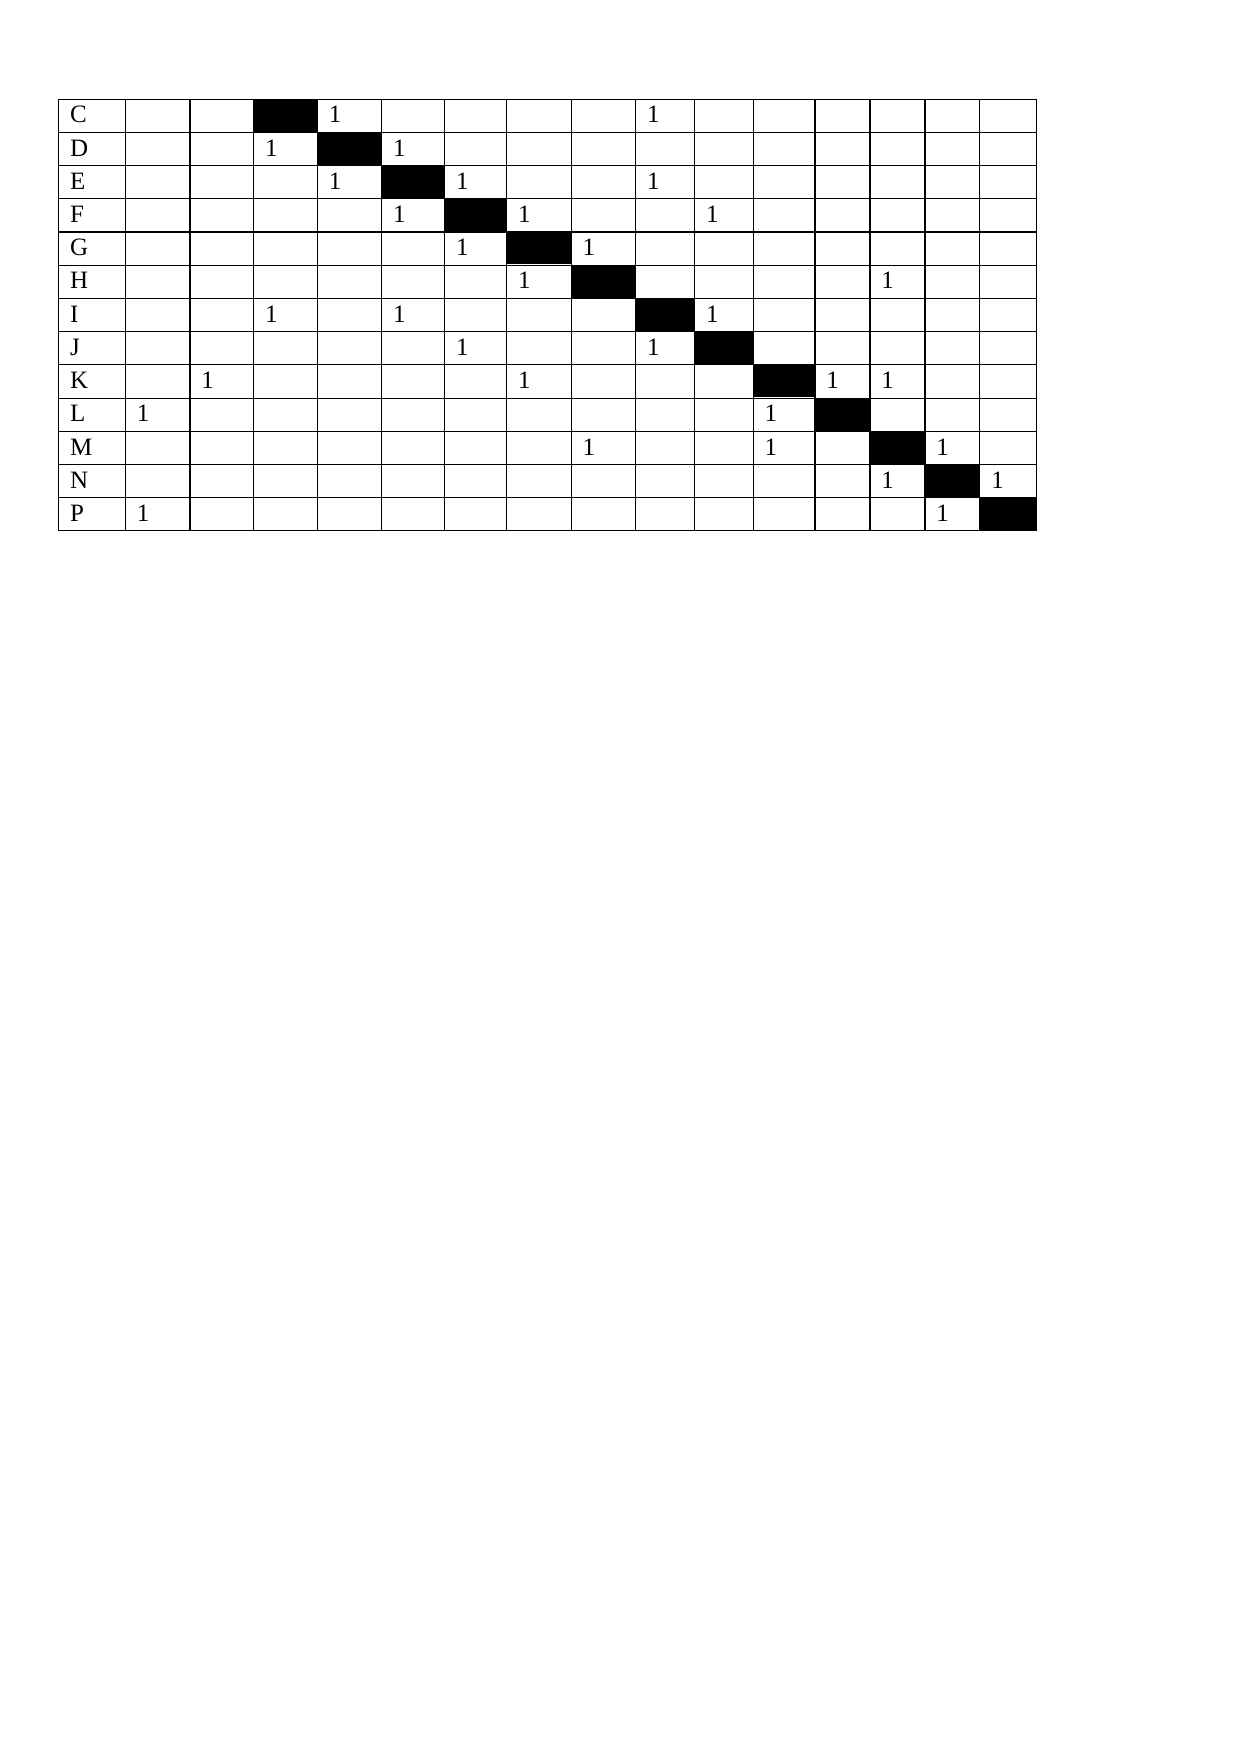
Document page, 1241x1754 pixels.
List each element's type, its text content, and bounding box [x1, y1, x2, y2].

table_cell [126, 100, 189, 132]
table_cell [445, 199, 506, 231]
table_cell [445, 498, 506, 530]
table_cell [572, 266, 635, 298]
table_cell [871, 199, 924, 231]
table_cell [871, 299, 924, 331]
table_cell [572, 166, 635, 198]
table_cell 1 [636, 332, 694, 364]
table_cell 1 [191, 365, 253, 397]
table_cell [382, 365, 444, 397]
table_cell [816, 299, 869, 331]
table_cell [191, 332, 253, 364]
table_cell [980, 498, 1036, 530]
table_cell [254, 498, 317, 530]
table_cell [695, 166, 753, 198]
table_cell 1 [382, 299, 444, 331]
table_cell [816, 133, 869, 165]
table_cell [636, 498, 694, 530]
table_cell [695, 332, 753, 364]
table_cell 1 [507, 266, 571, 298]
table_cell [871, 100, 924, 132]
table_cell [445, 465, 506, 497]
table_cell [816, 166, 869, 198]
table_cell 1 [636, 100, 694, 132]
table_cell [636, 365, 694, 397]
table_cell [816, 399, 869, 431]
table_cell I [59, 299, 125, 331]
table_cell [816, 332, 869, 364]
table_cell [318, 233, 381, 264]
table_cell [871, 133, 924, 165]
table_cell [695, 399, 753, 431]
table_cell [980, 233, 1036, 264]
table_cell [636, 299, 694, 331]
table_cell [572, 465, 635, 497]
table_cell [126, 199, 189, 231]
table_cell [636, 399, 694, 431]
table_cell [695, 498, 753, 530]
table_cell [382, 399, 444, 431]
table_cell [126, 233, 189, 264]
table_cell [926, 266, 979, 298]
table_cell [754, 498, 814, 530]
table_cell [980, 199, 1036, 231]
table_cell [191, 266, 253, 298]
table_cell [318, 133, 381, 165]
table_cell [980, 332, 1036, 364]
table_cell [926, 166, 979, 198]
table_cell [695, 233, 753, 264]
table_cell [318, 199, 381, 231]
table_cell [572, 332, 635, 364]
table_cell [507, 399, 571, 431]
table_cell H [59, 266, 125, 298]
table_cell [191, 465, 253, 497]
table_cell 1 [126, 399, 189, 431]
table_cell 1 [445, 166, 506, 198]
table_cell [191, 133, 253, 165]
table_cell [318, 432, 381, 464]
table_cell [572, 498, 635, 530]
table_cell 1 [445, 233, 506, 264]
table_cell D [59, 133, 125, 165]
table_cell [382, 266, 444, 298]
table_cell [445, 100, 506, 132]
table_cell [816, 266, 869, 298]
table_cell 1 [318, 166, 381, 198]
table_cell [126, 432, 189, 464]
table_cell [572, 133, 635, 165]
table_cell [507, 432, 571, 464]
table_cell F [59, 199, 125, 231]
table_cell [926, 365, 979, 397]
table_cell [507, 498, 571, 530]
table_cell [926, 332, 979, 364]
table_cell [926, 465, 979, 497]
table_cell 1 [695, 299, 753, 331]
table_cell 1 [572, 432, 635, 464]
table_cell [191, 233, 253, 264]
table_cell 1 [507, 199, 571, 231]
table_cell [636, 432, 694, 464]
table_cell [816, 465, 869, 497]
table_cell [636, 199, 694, 231]
table_cell [318, 498, 381, 530]
table_cell [445, 266, 506, 298]
table_cell [254, 332, 317, 364]
table_cell 1 [126, 498, 189, 530]
table_cell [191, 199, 253, 231]
table_cell [980, 133, 1036, 165]
table_cell 1 [318, 100, 381, 132]
table_cell 1 [572, 233, 635, 264]
table_cell [636, 465, 694, 497]
table_cell 1 [816, 365, 869, 397]
table_cell [445, 432, 506, 464]
table_cell [254, 399, 317, 431]
table_cell K [59, 365, 125, 397]
table_cell L [59, 399, 125, 431]
table_cell E [59, 166, 125, 198]
table_cell [926, 133, 979, 165]
table_cell [191, 166, 253, 198]
table_cell [695, 100, 753, 132]
table_cell 1 [754, 432, 814, 464]
table_cell [926, 399, 979, 431]
table_cell [126, 133, 189, 165]
table_cell [318, 332, 381, 364]
table_cell [871, 498, 924, 530]
table_cell [754, 233, 814, 264]
table_cell [382, 465, 444, 497]
table_cell [816, 498, 869, 530]
table_cell [816, 199, 869, 231]
table_cell [816, 233, 869, 264]
table_cell [254, 233, 317, 264]
table_cell [926, 199, 979, 231]
table_cell [572, 365, 635, 397]
table_cell [191, 399, 253, 431]
table_cell [318, 465, 381, 497]
table_cell [754, 365, 814, 397]
table_cell [572, 299, 635, 331]
table_cell [980, 299, 1036, 331]
table_cell [754, 133, 814, 165]
table_cell [695, 133, 753, 165]
table_cell [507, 465, 571, 497]
table_cell [507, 332, 571, 364]
table_cell [126, 332, 189, 364]
table_cell [754, 332, 814, 364]
table_cell [695, 266, 753, 298]
table_cell [382, 166, 444, 198]
table_cell 1 [636, 166, 694, 198]
table_cell 1 [926, 432, 979, 464]
table_cell [816, 432, 869, 464]
table_cell [980, 166, 1036, 198]
table_cell [695, 465, 753, 497]
table_cell 1 [754, 399, 814, 431]
table_cell [318, 399, 381, 431]
table_cell [318, 365, 381, 397]
table_cell 1 [926, 498, 979, 530]
table_cell 1 [507, 365, 571, 397]
table_cell [871, 233, 924, 264]
table_cell [926, 233, 979, 264]
table_cell [126, 299, 189, 331]
table_cell [754, 166, 814, 198]
table_cell [382, 233, 444, 264]
table_cell 1 [695, 199, 753, 231]
table_cell [254, 266, 317, 298]
table_cell [980, 399, 1036, 431]
table_cell [754, 465, 814, 497]
table_cell [445, 399, 506, 431]
table_cell [382, 498, 444, 530]
table_cell [507, 166, 571, 198]
table_cell [191, 498, 253, 530]
table_cell G [59, 233, 125, 264]
table_cell [572, 199, 635, 231]
table_cell 1 [871, 266, 924, 298]
table_cell [980, 365, 1036, 397]
table_cell [254, 100, 317, 132]
table_cell [382, 332, 444, 364]
table_cell [871, 432, 924, 464]
table_cell [980, 432, 1036, 464]
table_cell P [59, 498, 125, 530]
table_cell 1 [382, 199, 444, 231]
table_cell [816, 100, 869, 132]
table_cell [507, 100, 571, 132]
table_cell [507, 299, 571, 331]
table_cell 1 [254, 133, 317, 165]
table_cell [126, 465, 189, 497]
table_cell [254, 199, 317, 231]
table_cell [754, 199, 814, 231]
table_cell [754, 100, 814, 132]
table_cell [318, 266, 381, 298]
table_cell 1 [382, 133, 444, 165]
table_cell [871, 166, 924, 198]
table_cell [754, 266, 814, 298]
table_cell [126, 365, 189, 397]
table_cell [926, 299, 979, 331]
table_cell [695, 432, 753, 464]
table_cell [382, 432, 444, 464]
table_cell [695, 365, 753, 397]
table_cell [254, 465, 317, 497]
table_cell J [59, 332, 125, 364]
table_cell M [59, 432, 125, 464]
table_cell [318, 299, 381, 331]
table_cell 1 [871, 465, 924, 497]
table_cell 1 [254, 299, 317, 331]
table_cell [507, 133, 571, 165]
table_cell [254, 432, 317, 464]
table_cell [636, 233, 694, 264]
table_cell [754, 299, 814, 331]
table_cell C [59, 100, 125, 132]
table_cell [191, 100, 253, 132]
table_cell [445, 365, 506, 397]
table_cell [572, 100, 635, 132]
table_cell N [59, 465, 125, 497]
table_cell 1 [445, 332, 506, 364]
table_cell [980, 266, 1036, 298]
table_cell [871, 332, 924, 364]
table_cell [636, 133, 694, 165]
table_cell [507, 233, 571, 264]
table_cell [445, 133, 506, 165]
table_cell [191, 299, 253, 331]
table_cell [254, 166, 317, 198]
table_cell 1 [871, 365, 924, 397]
table_cell [572, 399, 635, 431]
table_cell [445, 299, 506, 331]
table_cell [126, 166, 189, 198]
table_cell [126, 266, 189, 298]
table_cell [980, 100, 1036, 132]
table_cell 1 [980, 465, 1036, 497]
table_cell [254, 365, 317, 397]
table_cell [636, 266, 694, 298]
table_cell [191, 432, 253, 464]
table_cell [926, 100, 979, 132]
table_cell [871, 399, 924, 431]
table_cell [382, 100, 444, 132]
